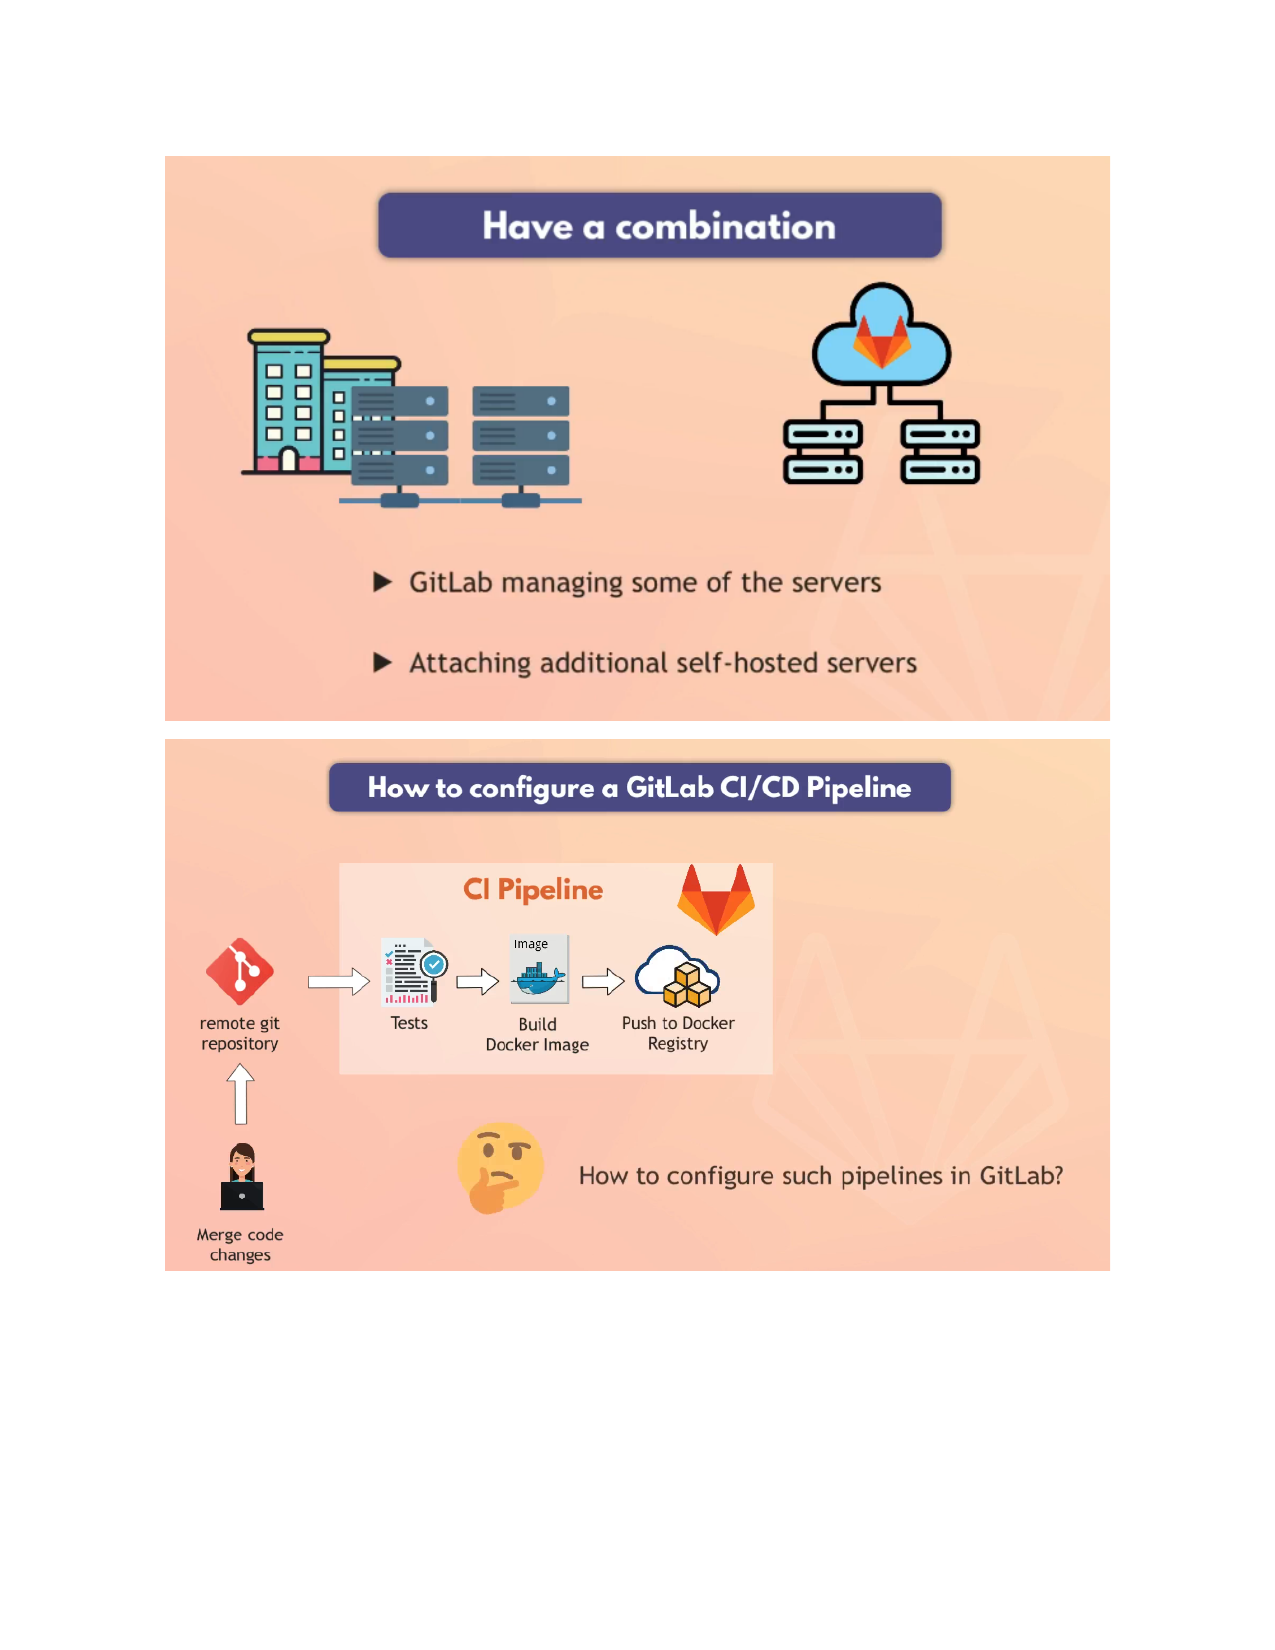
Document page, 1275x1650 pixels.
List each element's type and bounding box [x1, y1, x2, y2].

picture [165, 156, 1111, 721]
picture [165, 739, 1111, 1271]
